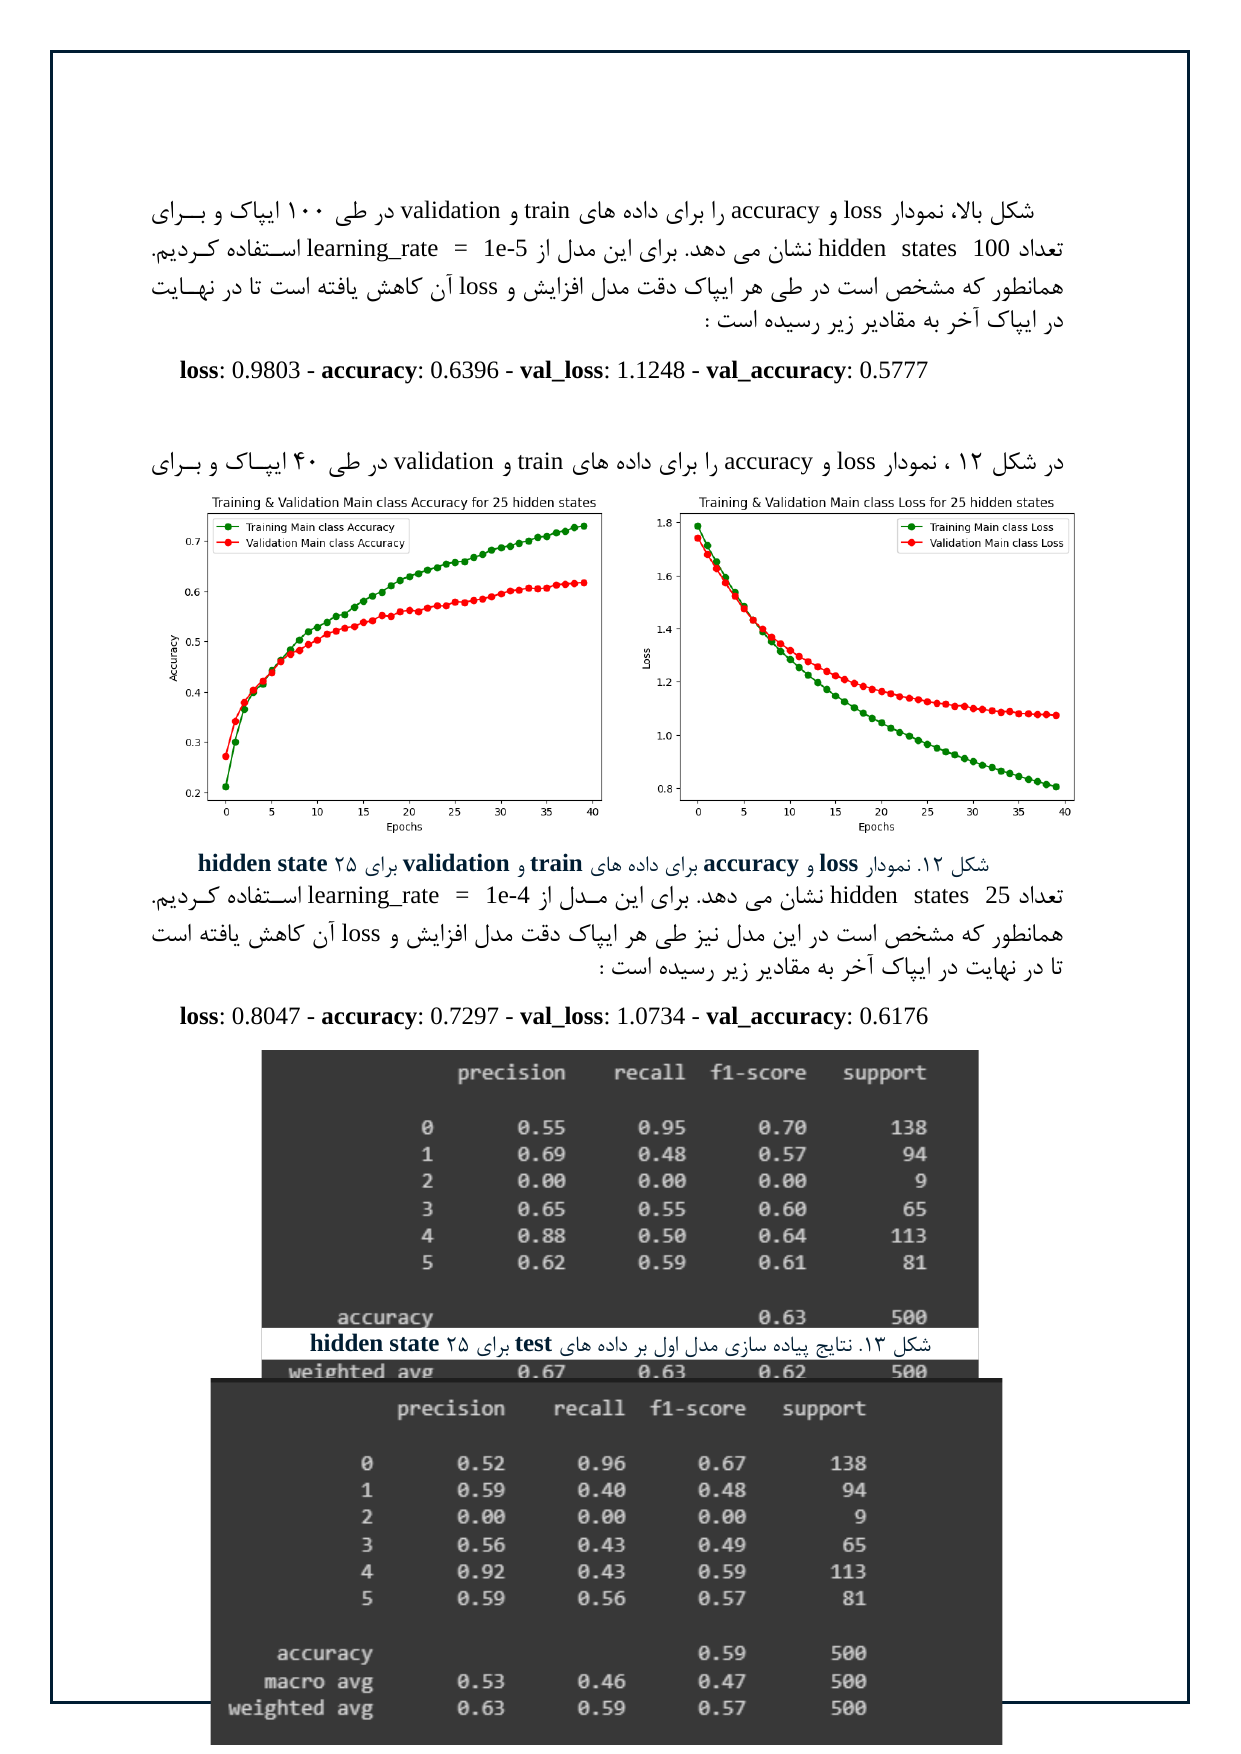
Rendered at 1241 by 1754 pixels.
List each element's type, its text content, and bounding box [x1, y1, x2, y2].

picture [261, 1050, 979, 1327]
text loss: 0.8047 - accuracy: 0.7297 - val_loss: 1.0734 - val_accuracy: 0.6176 [150, 1001, 1063, 1030]
text loss: 0.9803 - accuracy: 0.6396 - val_loss: 1.1248 - val_accuracy: 0.5777 [150, 355, 1063, 383]
picture [210, 1360, 1003, 1745]
text شکل بالا، نمودار loss و accuracy را برای داده های train و validation در طی 100 ایپاک و برای تعداد hidden states 100 نشان می دهد. برای این مدل از learning_rate = 1e-5 استفاده کردیم. همانطور که مشخص است در طی هر ایپاک دقت مدل افزایش و loss آن کاهش یافته است تا در نهایت در ایپاک آخر به مقادیر زیر رسیده است : [150, 196, 1063, 338]
picture [164, 490, 1077, 839]
